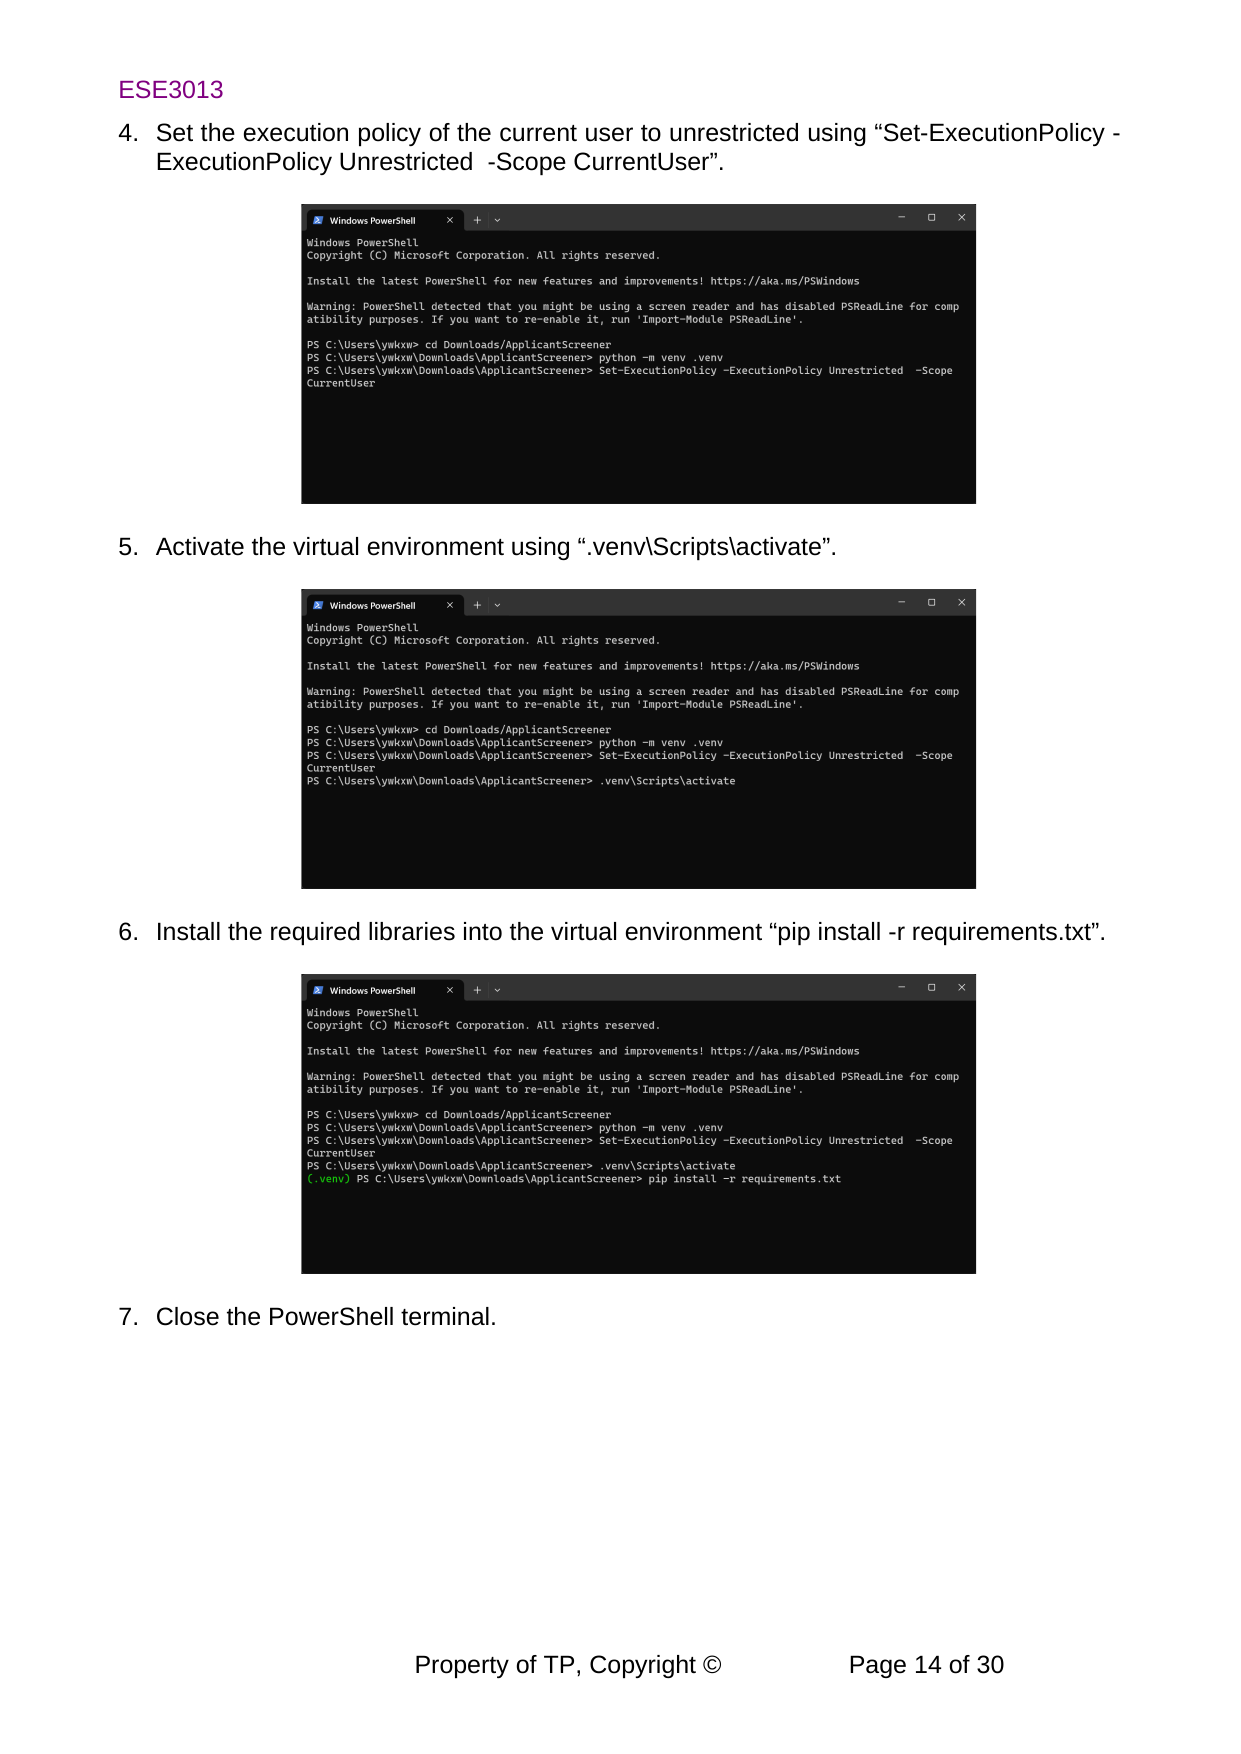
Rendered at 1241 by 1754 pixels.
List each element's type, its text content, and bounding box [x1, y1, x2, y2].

picture [301, 204, 977, 504]
picture [301, 589, 977, 889]
list Activate the virtual environment using “.venv\Scripts\activate”. [118, 532, 1122, 561]
list Install the required libraries into the virtual environment “pip install -r requirements.txt”. [118, 917, 1122, 946]
picture [301, 974, 977, 1274]
list Set the execution policy of the current user to unrestricted using “Set-ExecutionPolicy -ExecutionPolicy Unrestricted -Scope CurrentUser”. [118, 118, 1122, 176]
list Close the PowerShell terminal. [118, 1302, 1122, 1331]
